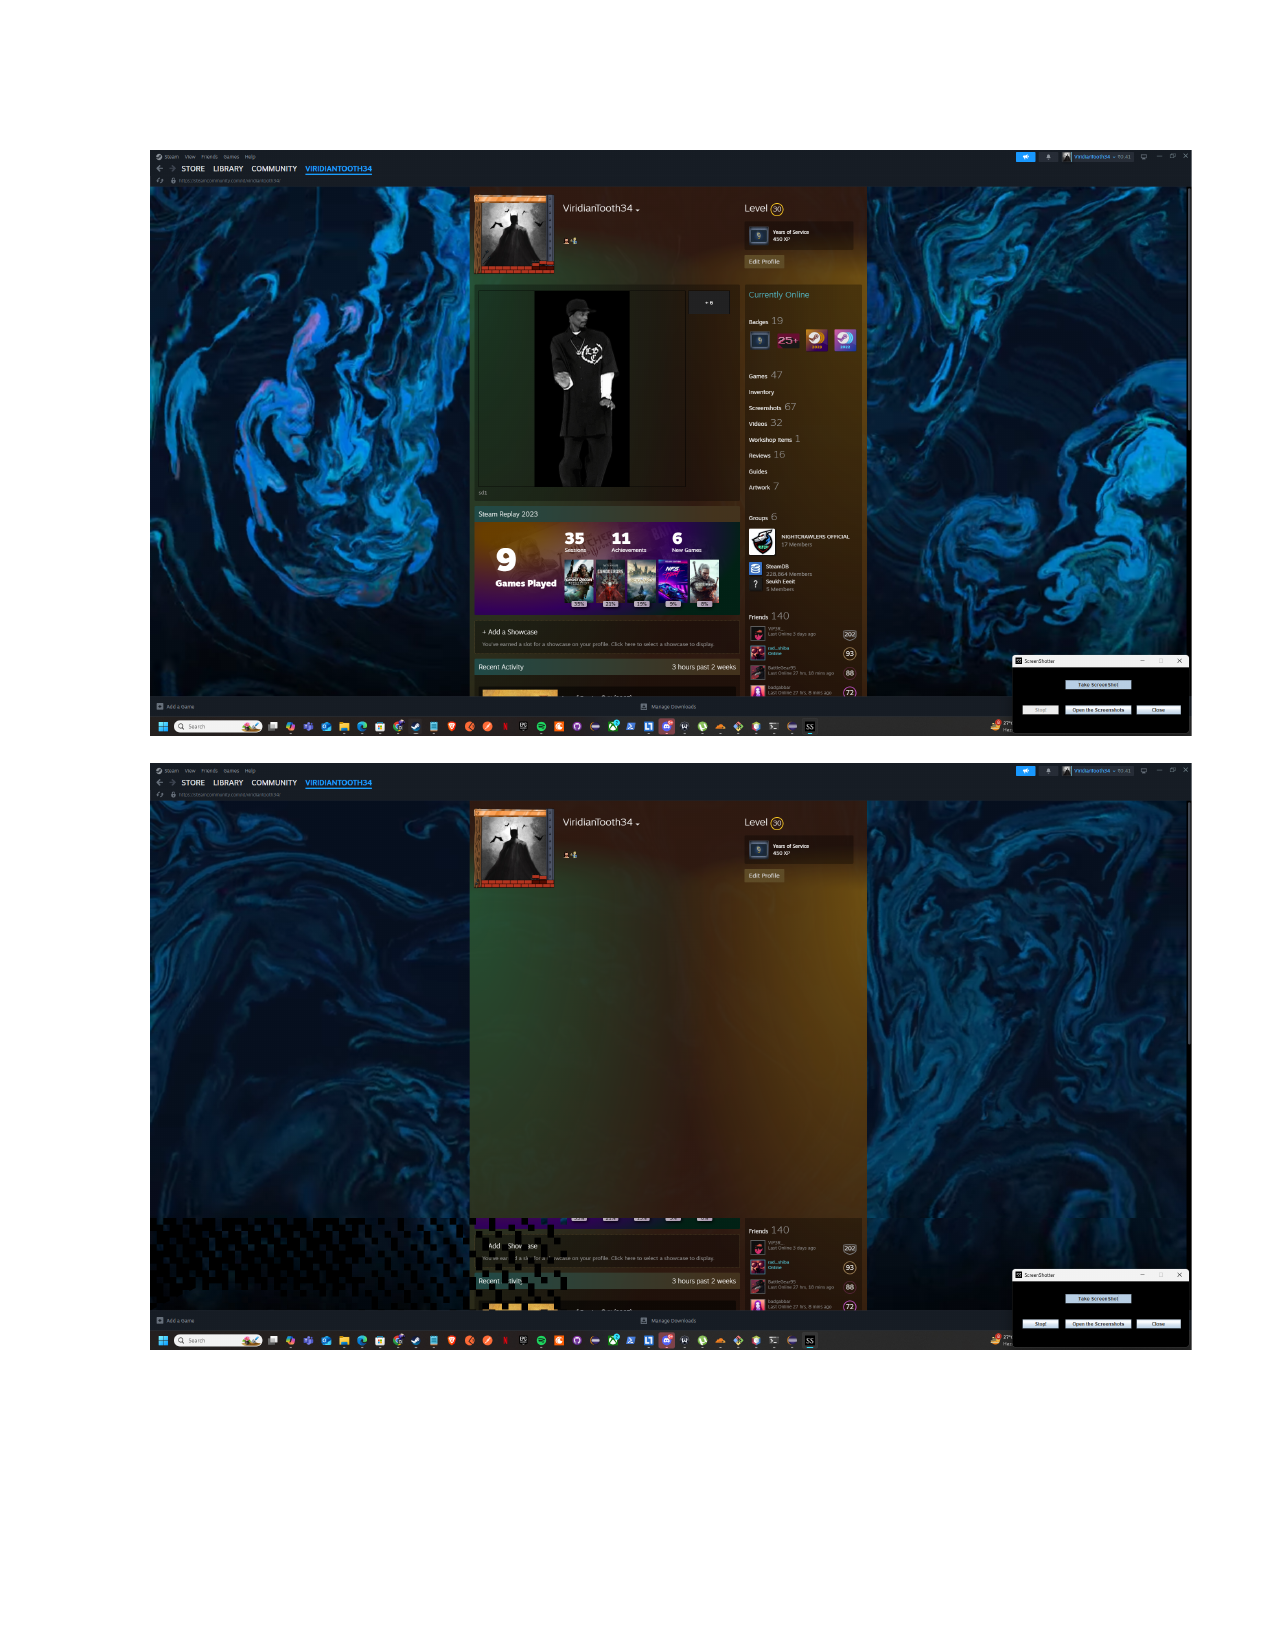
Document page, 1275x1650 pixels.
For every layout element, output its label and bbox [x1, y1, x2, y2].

picture [150, 150, 1192, 736]
picture [150, 763, 1192, 1350]
